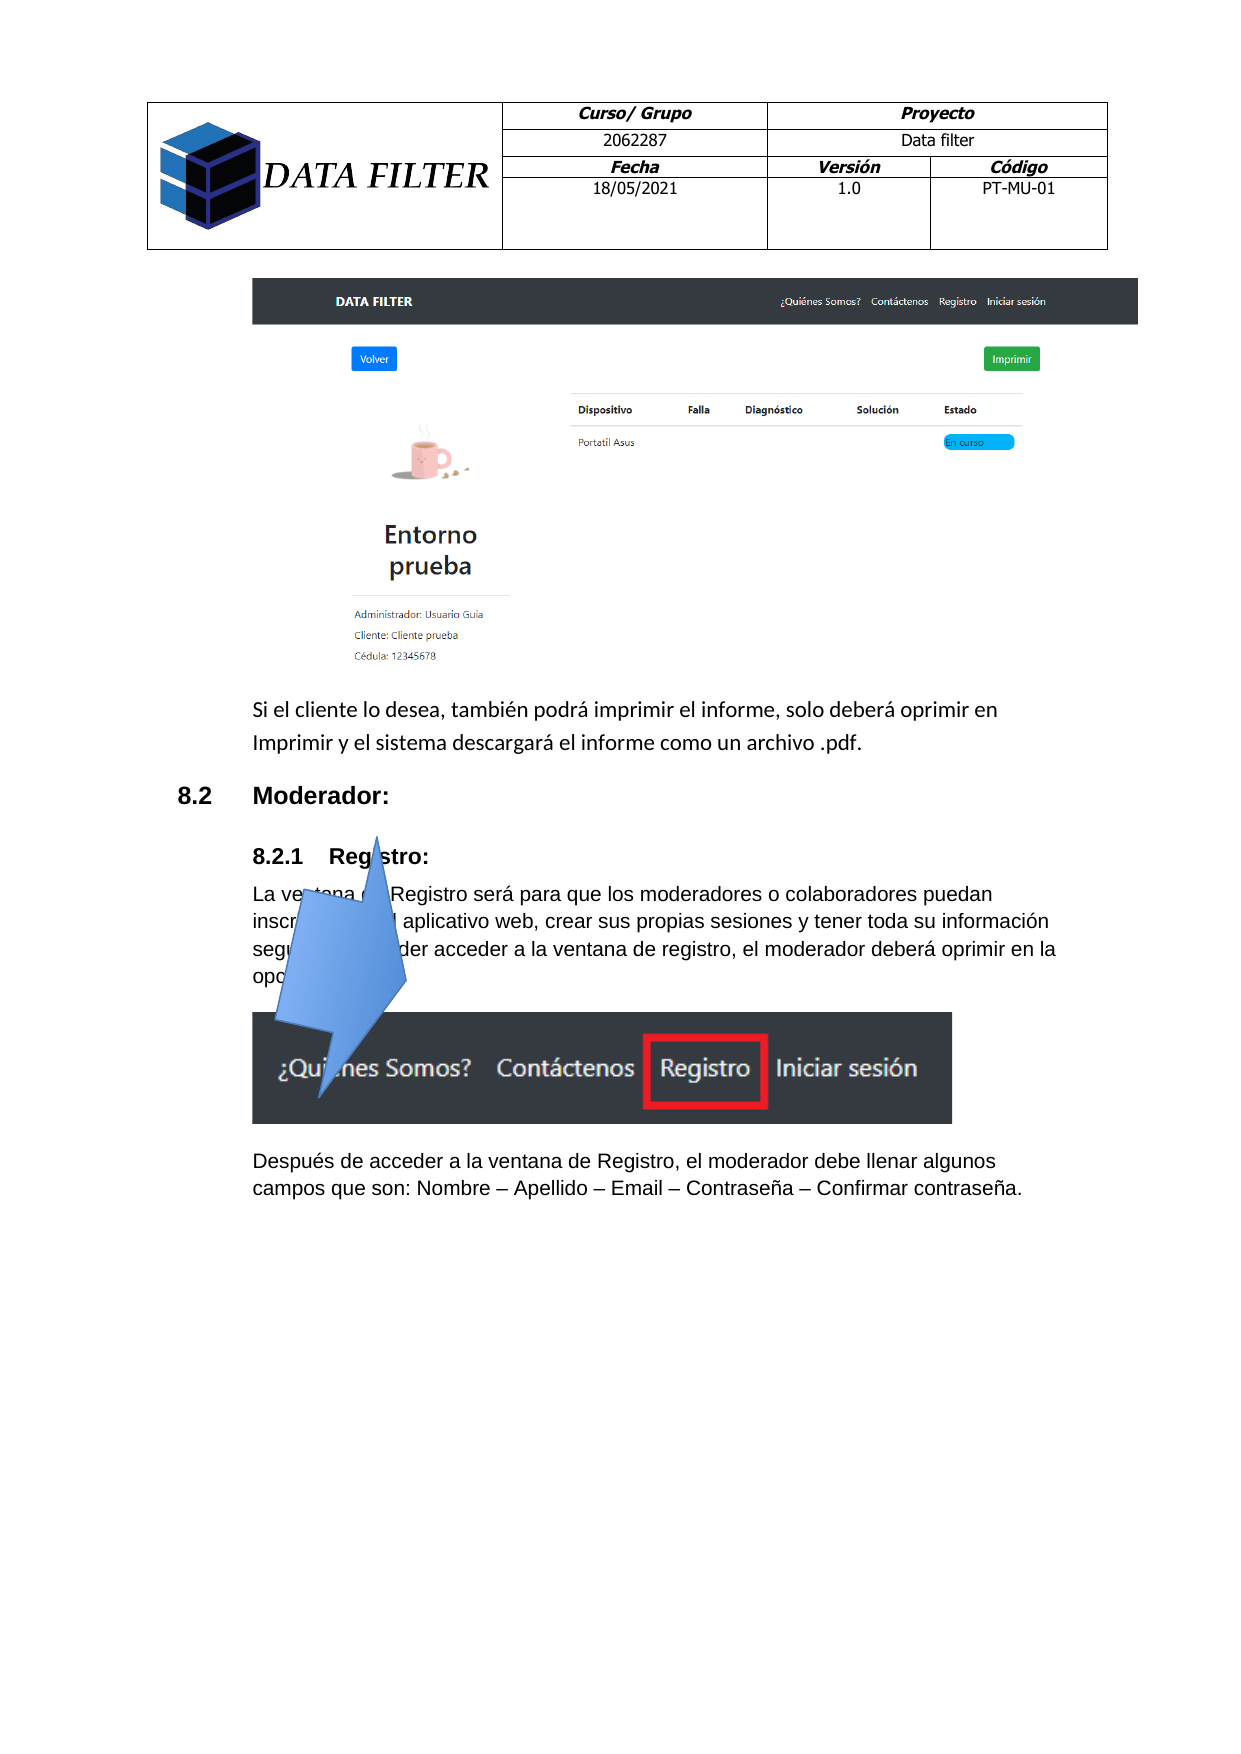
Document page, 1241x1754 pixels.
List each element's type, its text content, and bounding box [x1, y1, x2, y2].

subtitle 8.2.1 Registro: [380, 843, 1063, 869]
picture [252, 1012, 953, 1124]
subtitle 8.2.1 Registro: [252, 843, 374, 869]
subtitle 8.2 Moderador: [177, 781, 1063, 809]
picture [160, 122, 490, 230]
text Después de acceder a la ventana de Registro, el moderador debe llenar algunos campos que son: Nombre – Apellido – Email – Contraseña – Confirmar contraseña. [252, 1148, 1063, 1200]
picture [252, 278, 1138, 671]
text La ventana de Registro será para que los moderadores o colaboradores puedan inscribirse en el aplicativo web, crear sus propias sesiones y tener toda su información segura, para poder acceder a la ventana de registro, el moderador deberá oprimir en la opción de: [388, 882, 1063, 988]
text Si el cliente lo desea, también podrá imprimir el informe, solo deberá oprimir en Imprimir y el sistema descargará el informe como un archivo .pdf. [252, 696, 1063, 756]
